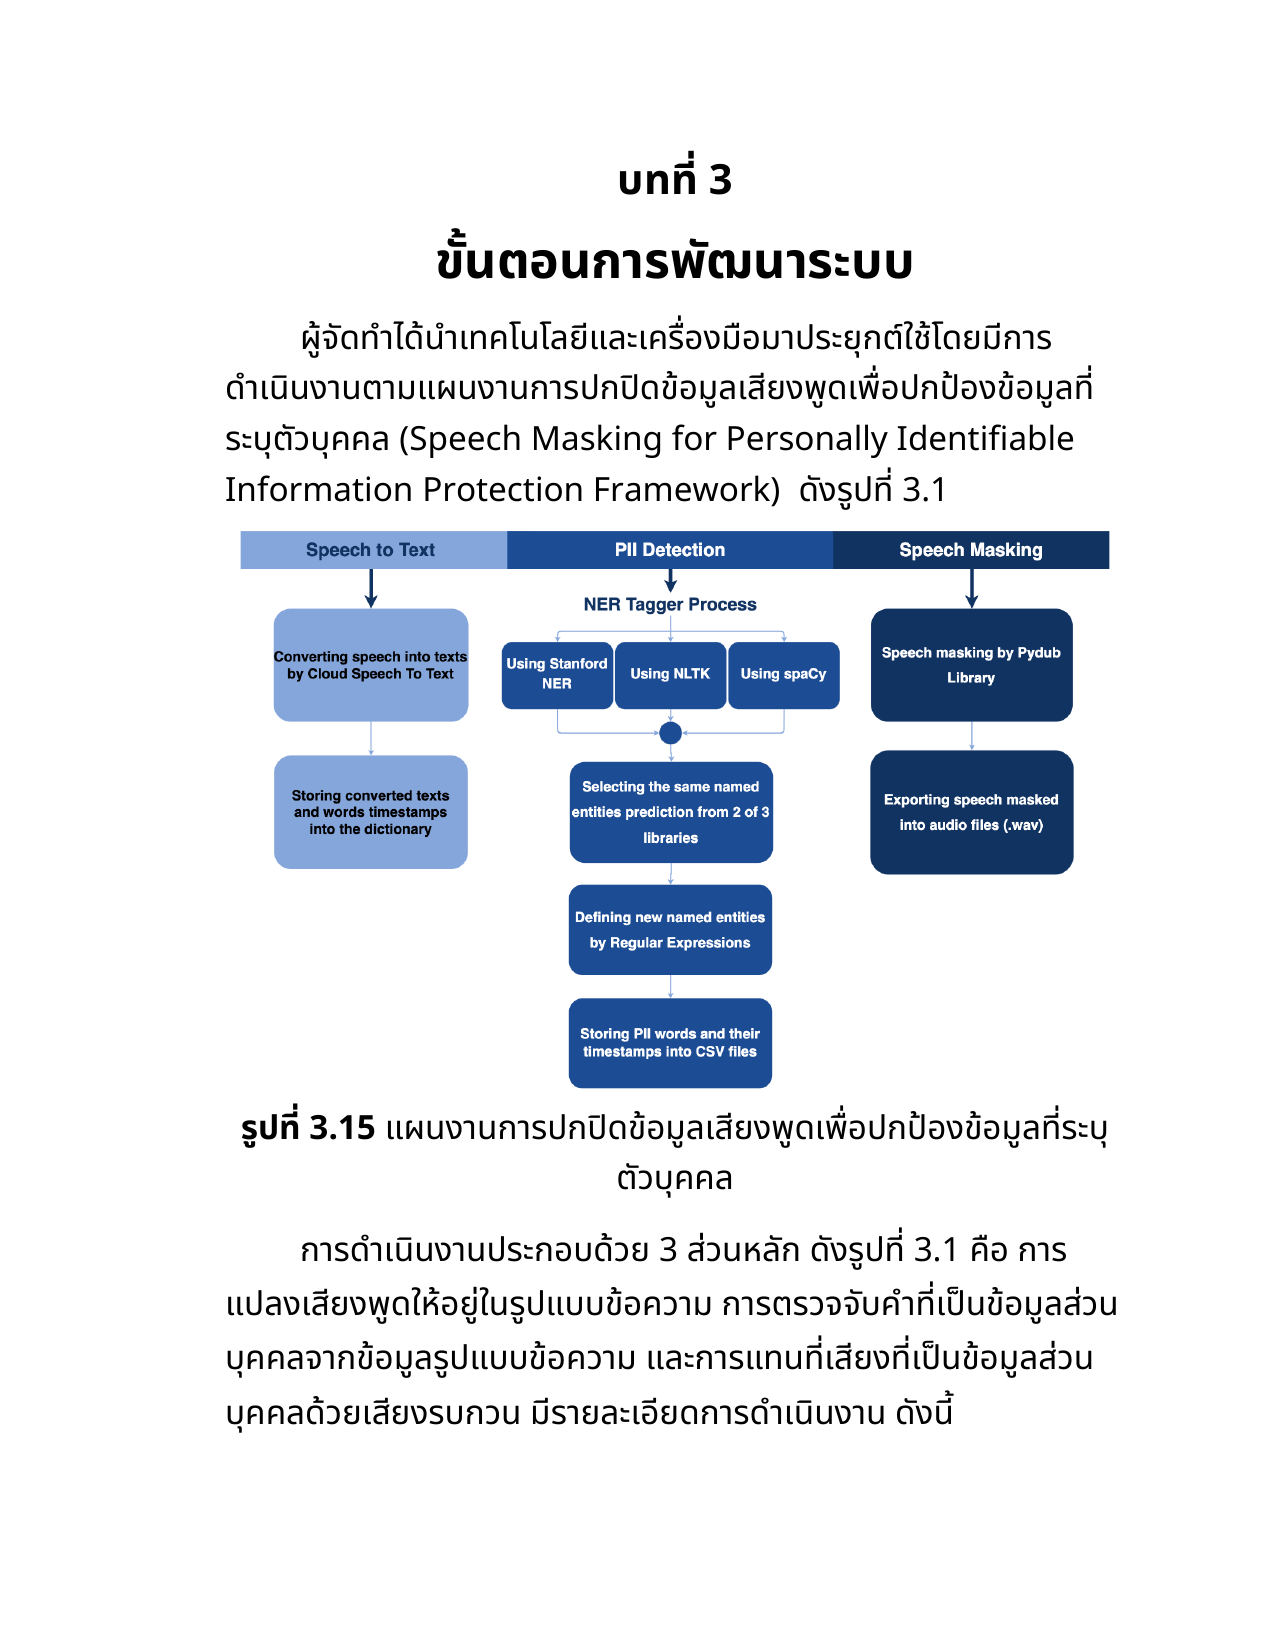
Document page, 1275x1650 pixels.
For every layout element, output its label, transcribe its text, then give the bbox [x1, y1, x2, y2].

subtitle ขั้นตอนการพัฒนาระบบ [225, 226, 1125, 301]
text การดำเนินงานประกอบด้วย 3 ส่วนหลัก ดังรูปที่ 3.1 คือ การแปลงเสียงพูดให้อยู่ในรูปแบบข้อความ การตรวจจับคำที่เป็นข้อมูลส่วนบุคคลจากข้อมูลรูปแบบข้อความ และการแทนที่เสียงที่เป็นข้อมูลส่วนบุคคลด้วยเสียงรบกวน มีรายละเอียดการดำเนินงาน ดังนี้ [225, 1225, 1125, 1439]
picture [240, 528, 1110, 1091]
text ผู้จัดทำได้นำเทคโนโลยีและเครื่องมือมาประยุกต์ใช้โดยมีการดำเนินงานตามแผนงานการปกปิดข้อมูลเสียงพูดเพื่อปกป้องข้อมูลที่ระบุตัวบุคคล (Speech Masking for Personally Identifiable Information Protection Framework) ดังรูปที่ 3.1 [225, 314, 1125, 516]
